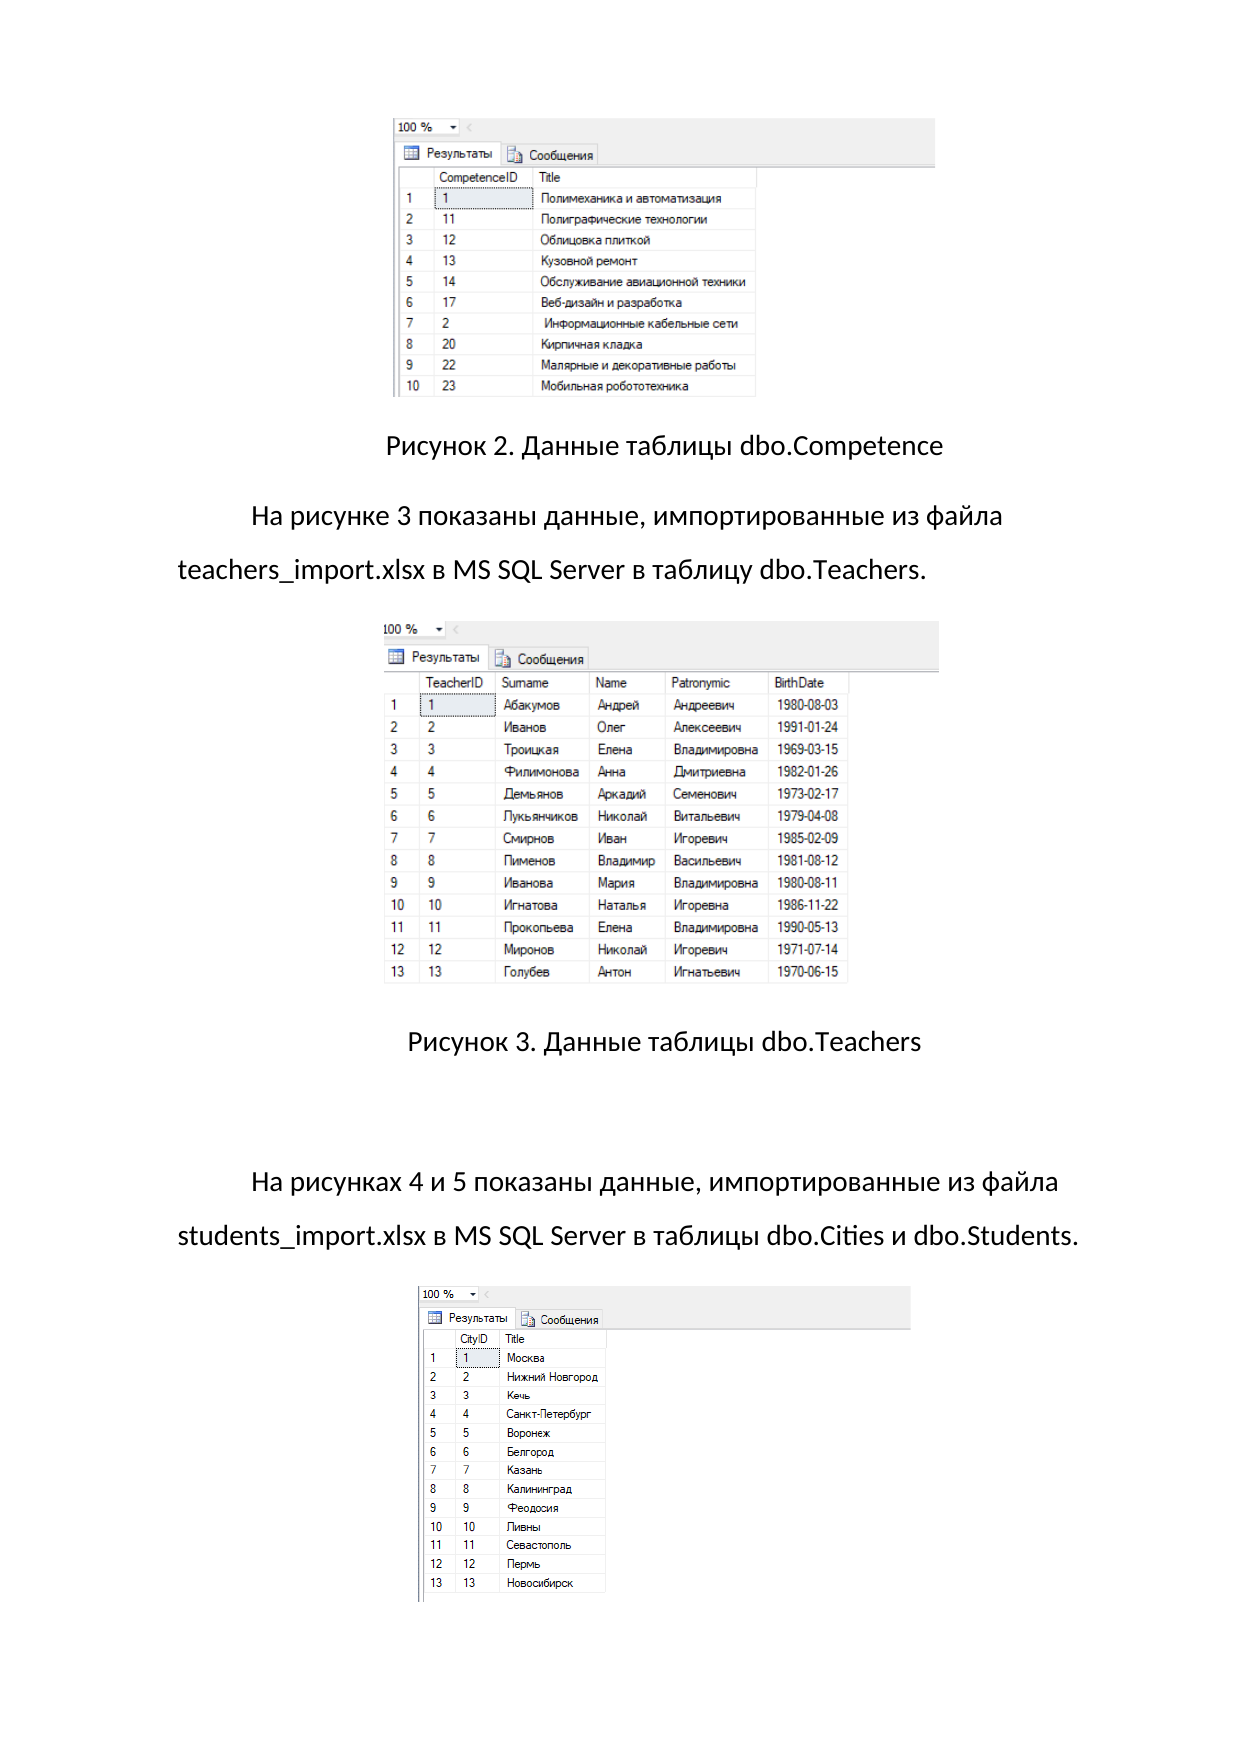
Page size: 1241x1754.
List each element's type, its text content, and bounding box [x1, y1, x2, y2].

text Рисунок 2. Данные таблицы dbo.Competence [177, 427, 1152, 463]
picture [418, 1286, 911, 1602]
text На рисунке 3 показаны данные, импортированные из файла teachers_import.xlsx в MS SQL Server в таблицу dbo.Teachers. [177, 497, 1152, 587]
picture [384, 621, 939, 993]
text Рисунок 3. Данные таблицы dbo.Teachers [177, 1023, 1152, 1058]
picture [393, 118, 936, 397]
text На рисунках 4 и 5 показаны данные, импортированные из файла students_import.xlsx в MS SQL Server в таблицы dbo.Cities и dbo.Students. [177, 1163, 1152, 1252]
